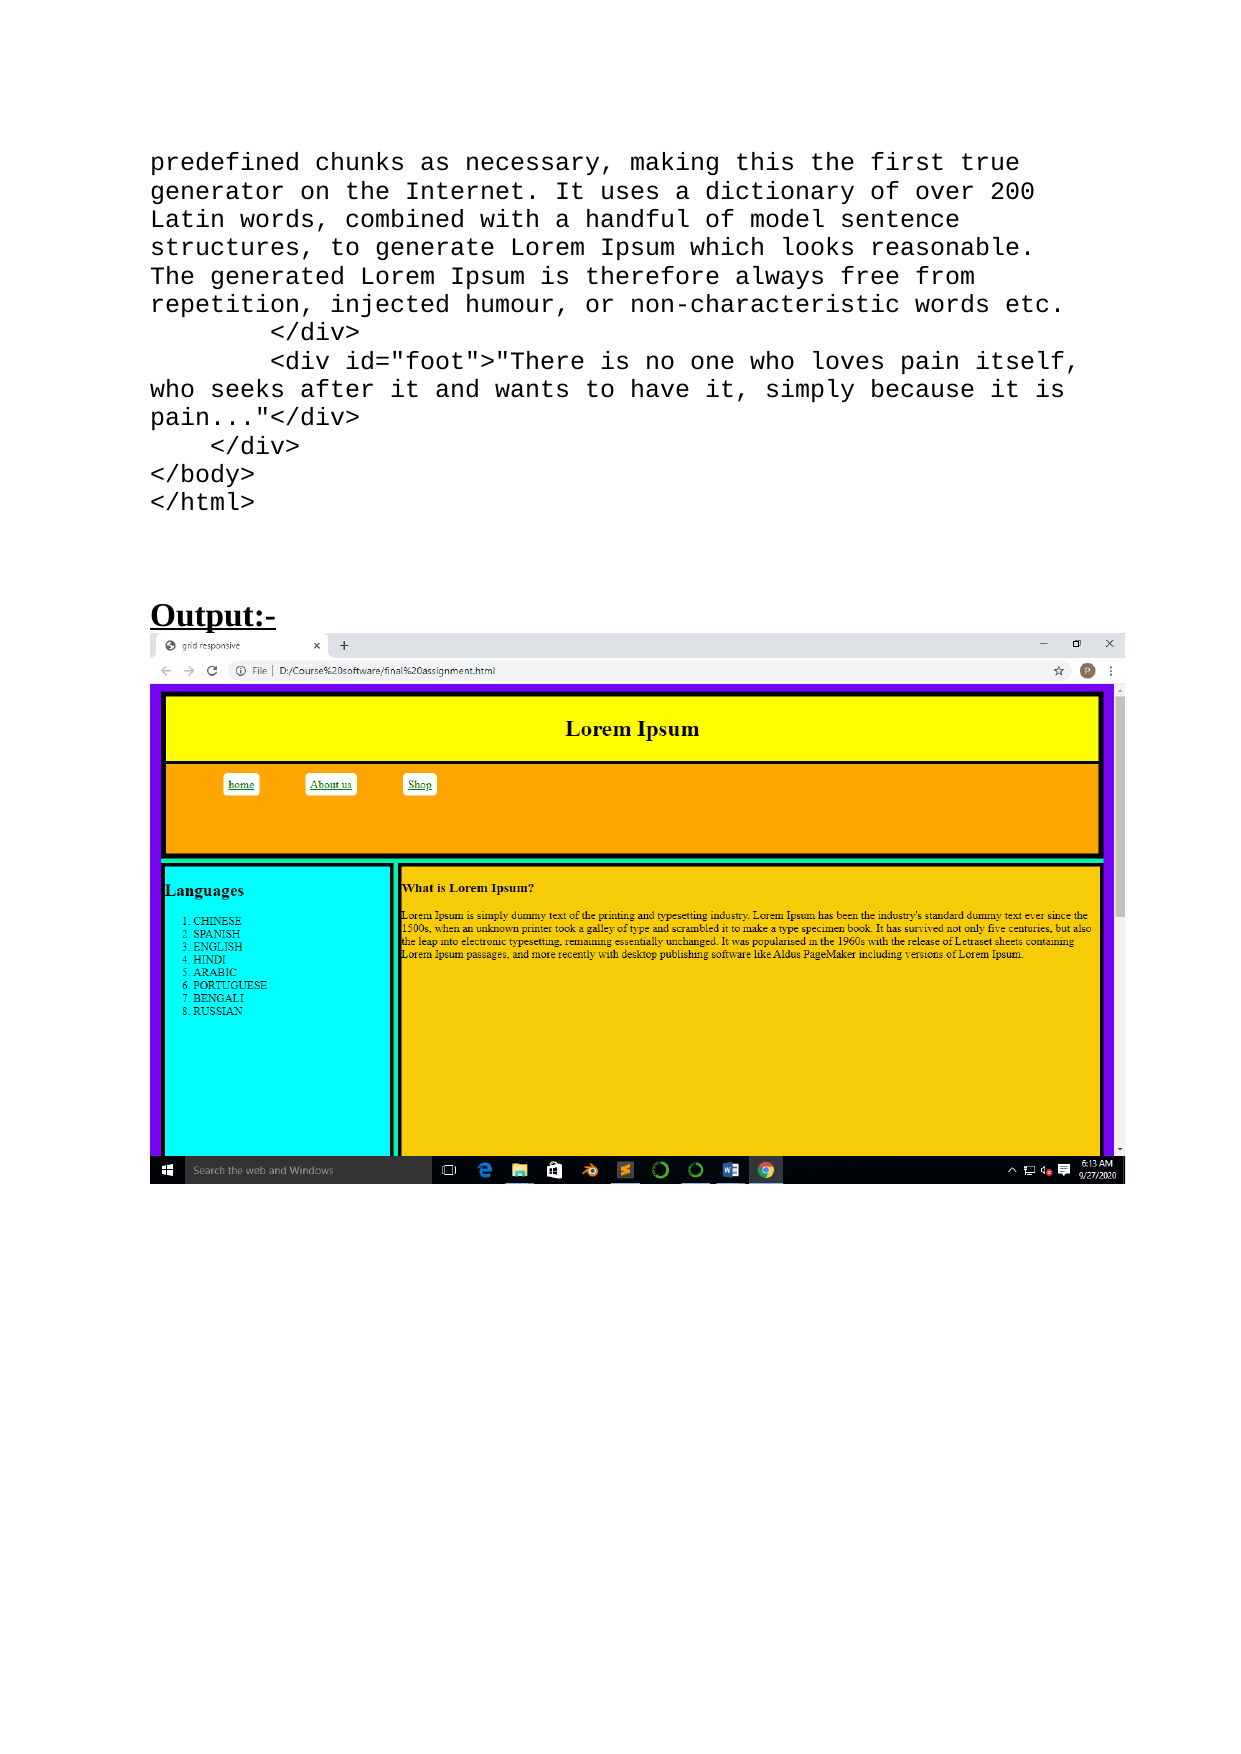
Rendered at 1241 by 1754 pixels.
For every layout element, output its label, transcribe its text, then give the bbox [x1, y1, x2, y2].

picture [150, 633, 1125, 1184]
text </html> [150, 490, 1090, 518]
text Output:- [150, 595, 1090, 633]
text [150, 150, 1090, 320]
text </body> [150, 462, 1090, 490]
text <div id="foot">"There is no one who loves pain itself, who seeks after it and wants to have it, simply because it is pain..."</div> [150, 348, 1090, 433]
text </div> [150, 320, 1090, 348]
text </div> [150, 433, 1090, 462]
